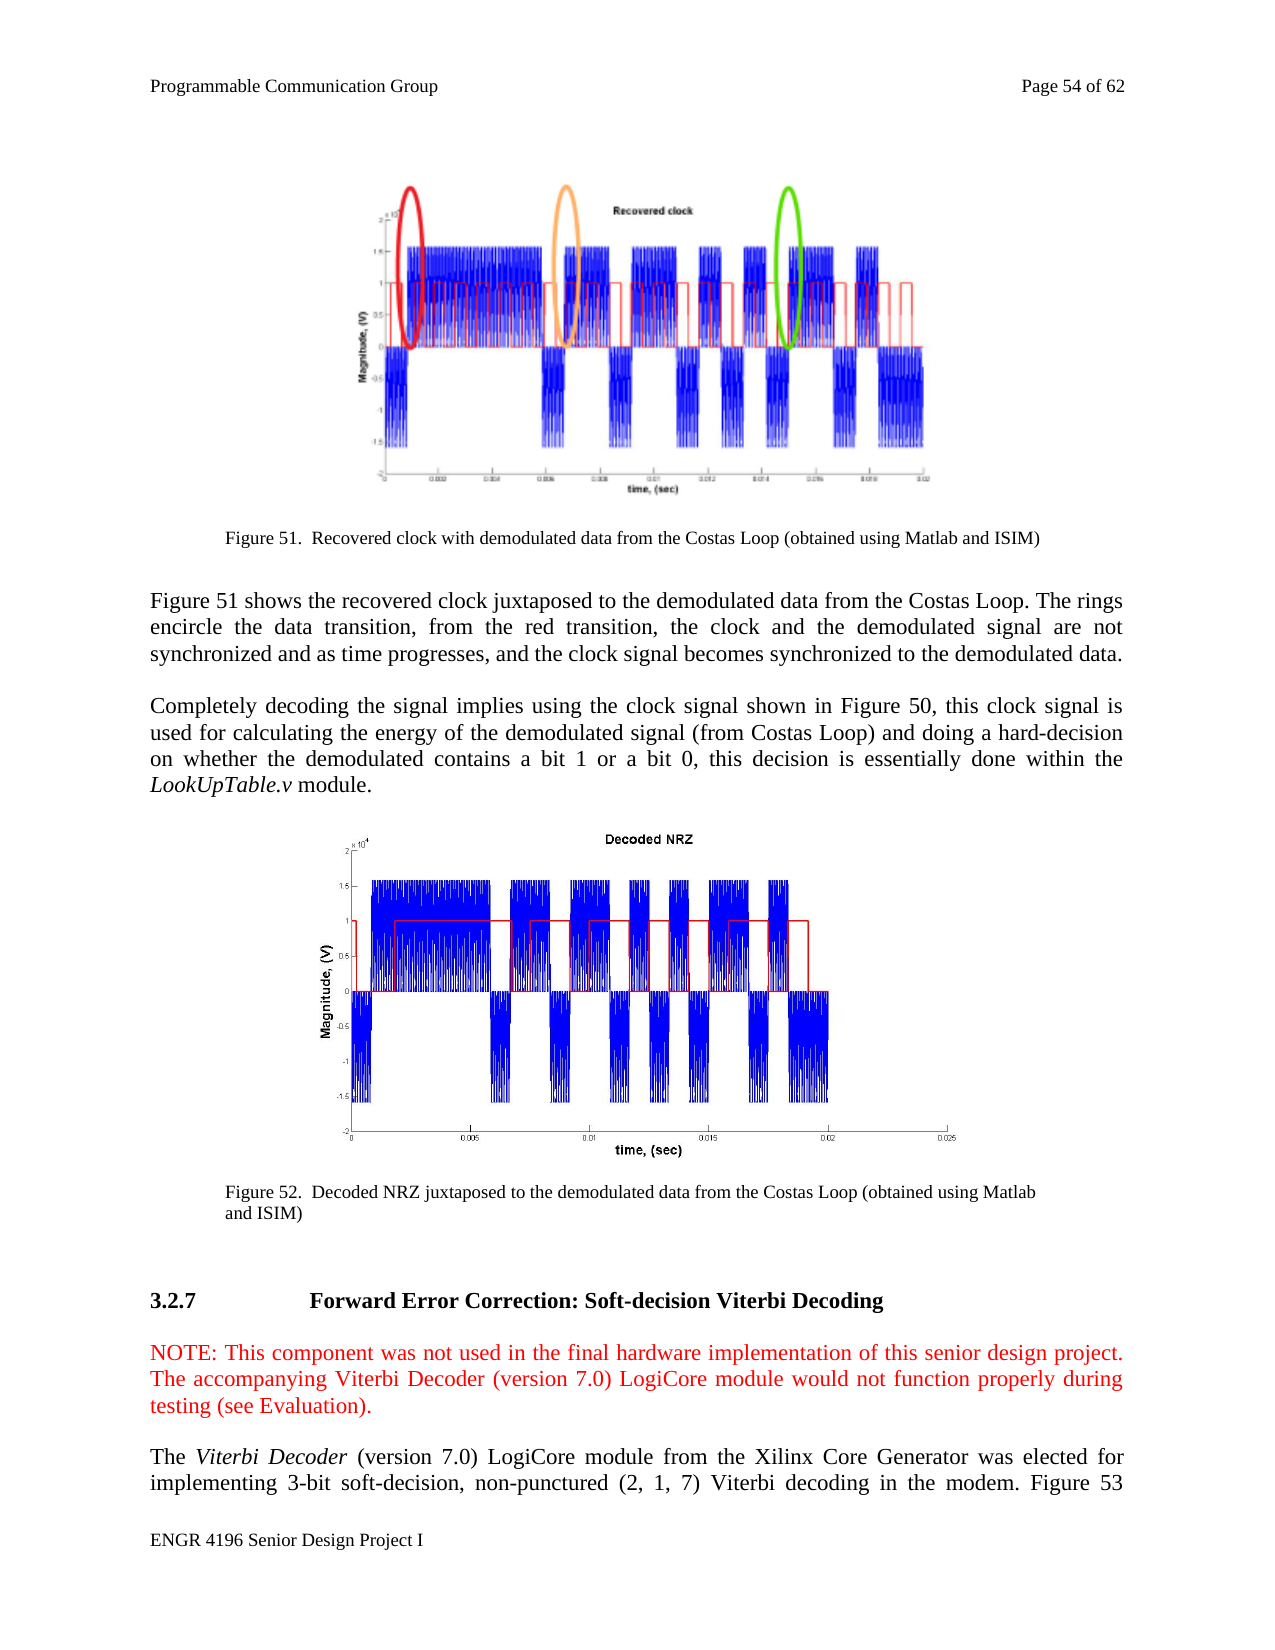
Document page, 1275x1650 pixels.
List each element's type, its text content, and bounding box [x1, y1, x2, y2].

picture [307, 825, 968, 1169]
subtitle 3.2.7 Forward Error Correction: Soft-decision Viterbi Decoding [150, 1288, 1125, 1314]
text Completely decoding the signal implies using the clock signal shown in Figure 50, this clock signal is used for calculating the energy of the demodulated signal (from Costas Loop) and doing a hard-decision on whether the demodulated contains a bit 1 or a bit 0, this decision is essentially done within the LookUpTable.v module. [150, 692, 1125, 798]
text Figure 52. Decoded NRZ juxtaposed to the demodulated data from the Costas Loop (obtained using Matlab and ISIM) [225, 1181, 1050, 1224]
text Figure 51. Recovered clock with demodulated data from the Costas Loop (obtained using Matlab and ISIM) [225, 527, 1050, 548]
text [150, 1443, 1125, 1496]
text Figure 51 shows the recovered clock juxtaposed to the demodulated data from the Costas Loop. The rings encircle the data transition, from the red transition, the clock and the demodulated signal are not synchronized and as time progresses, and the clock signal becomes synchronized to the demodulated data. [150, 587, 1125, 666]
picture [326, 150, 949, 502]
text NOTE: This component was not used in the final hardware implementation of this senior design project. The accompanying Viterbi Decoder (version 7.0) LogiCore module would not function properly during testing (see Evaluation). [150, 1339, 1125, 1418]
